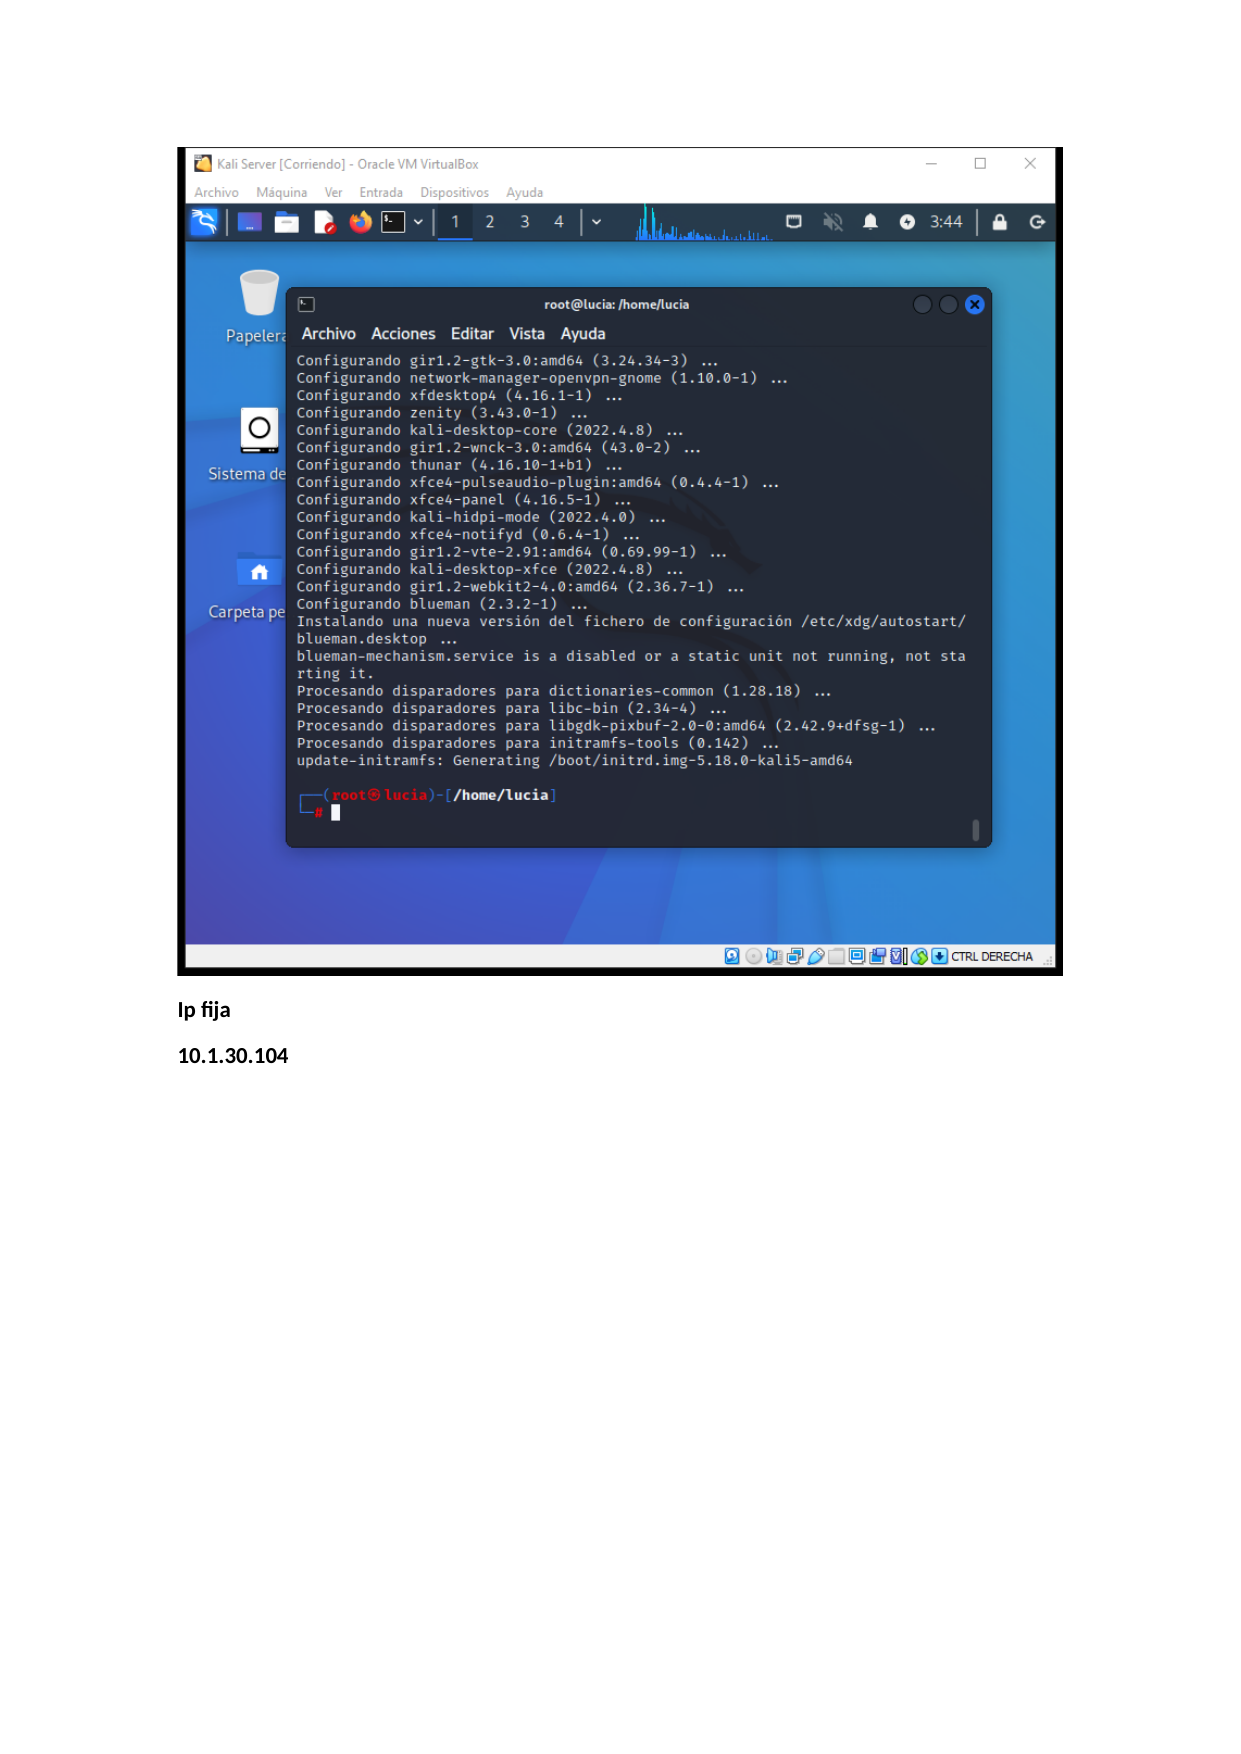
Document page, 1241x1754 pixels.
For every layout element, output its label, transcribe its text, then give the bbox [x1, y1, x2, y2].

text 10.1.30.104 [177, 1042, 1063, 1070]
text Ip fija [177, 995, 1063, 1023]
